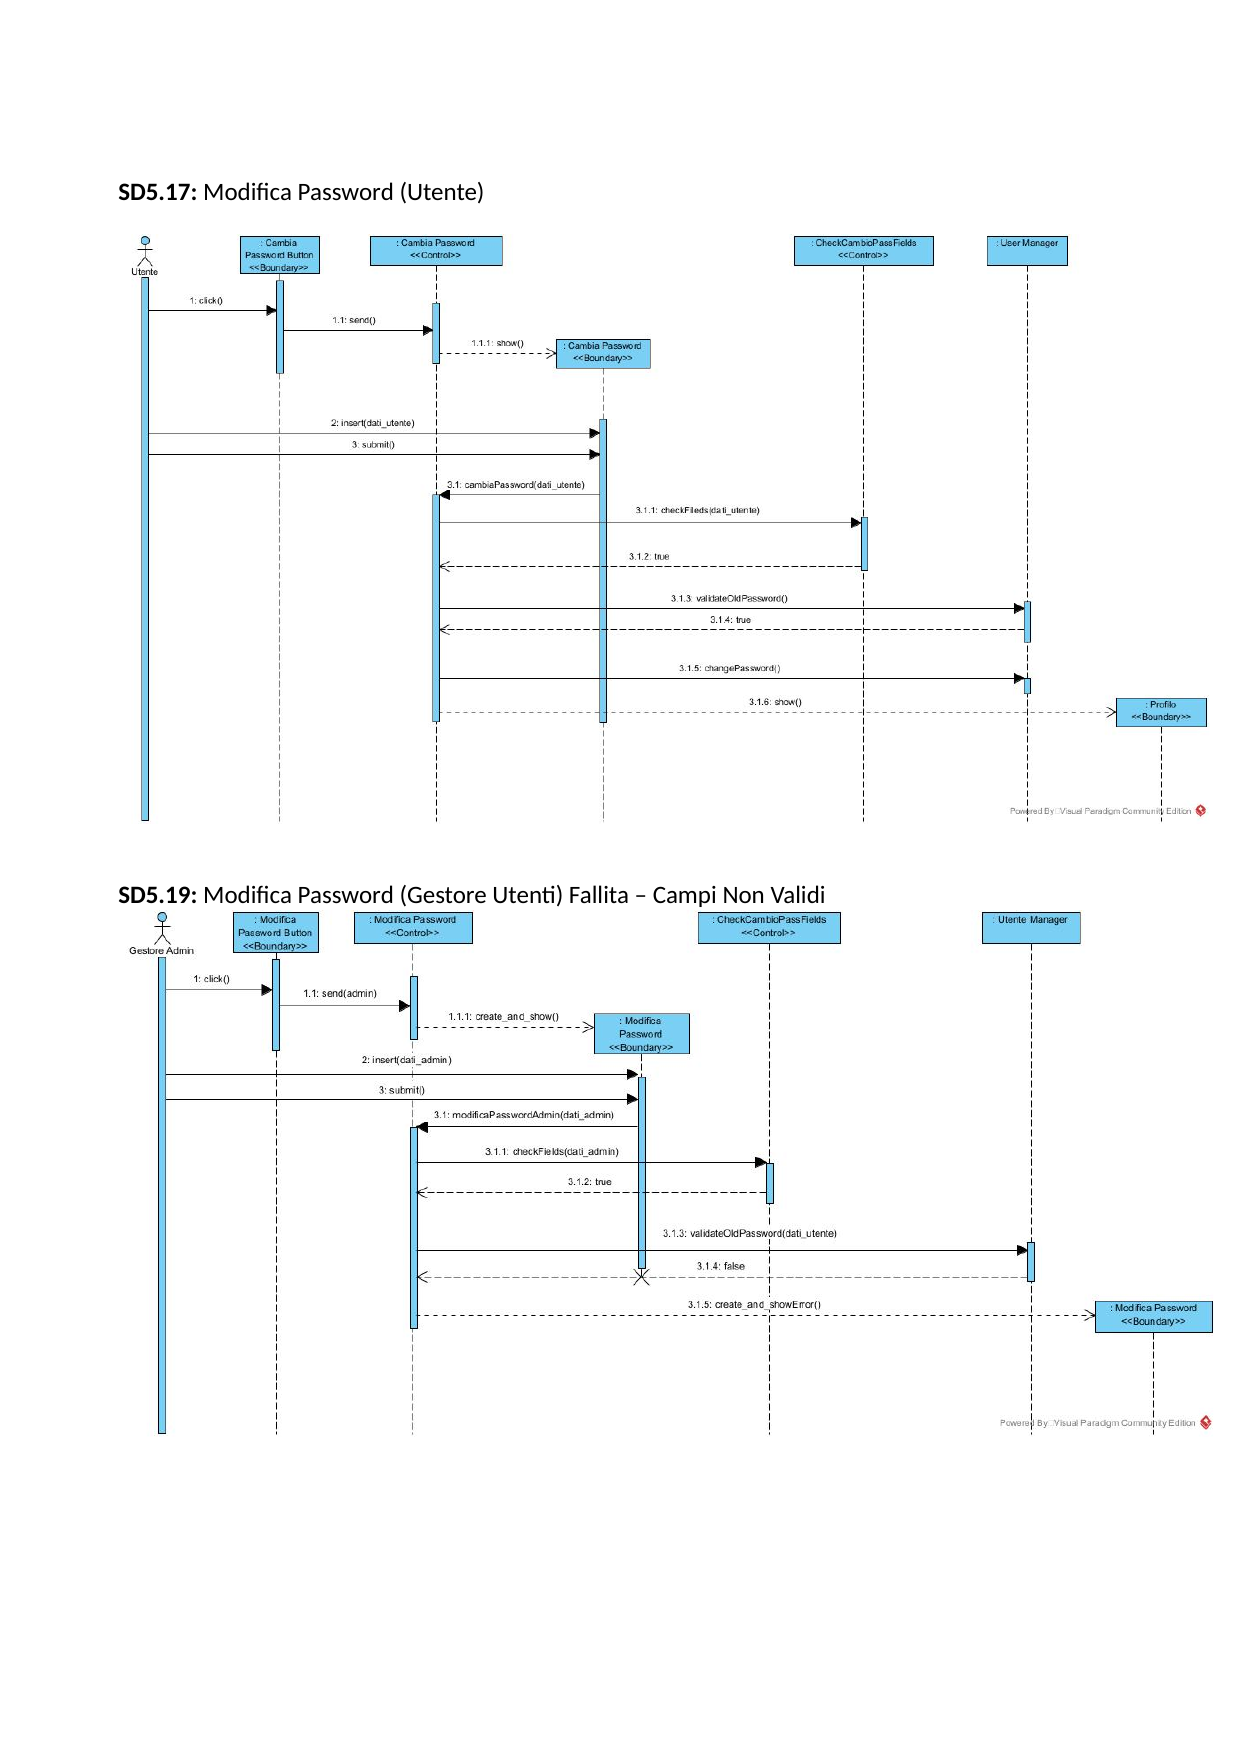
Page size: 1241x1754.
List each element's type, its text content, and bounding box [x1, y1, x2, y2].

text SD5.17: Modifica Password (Utente) [118, 176, 1122, 206]
picture [118, 910, 1216, 1437]
text SD5.19: Modifica Password (Gestore Utenti) Fallita – Campi Non Validi [118, 880, 1122, 910]
picture [118, 234, 1210, 824]
